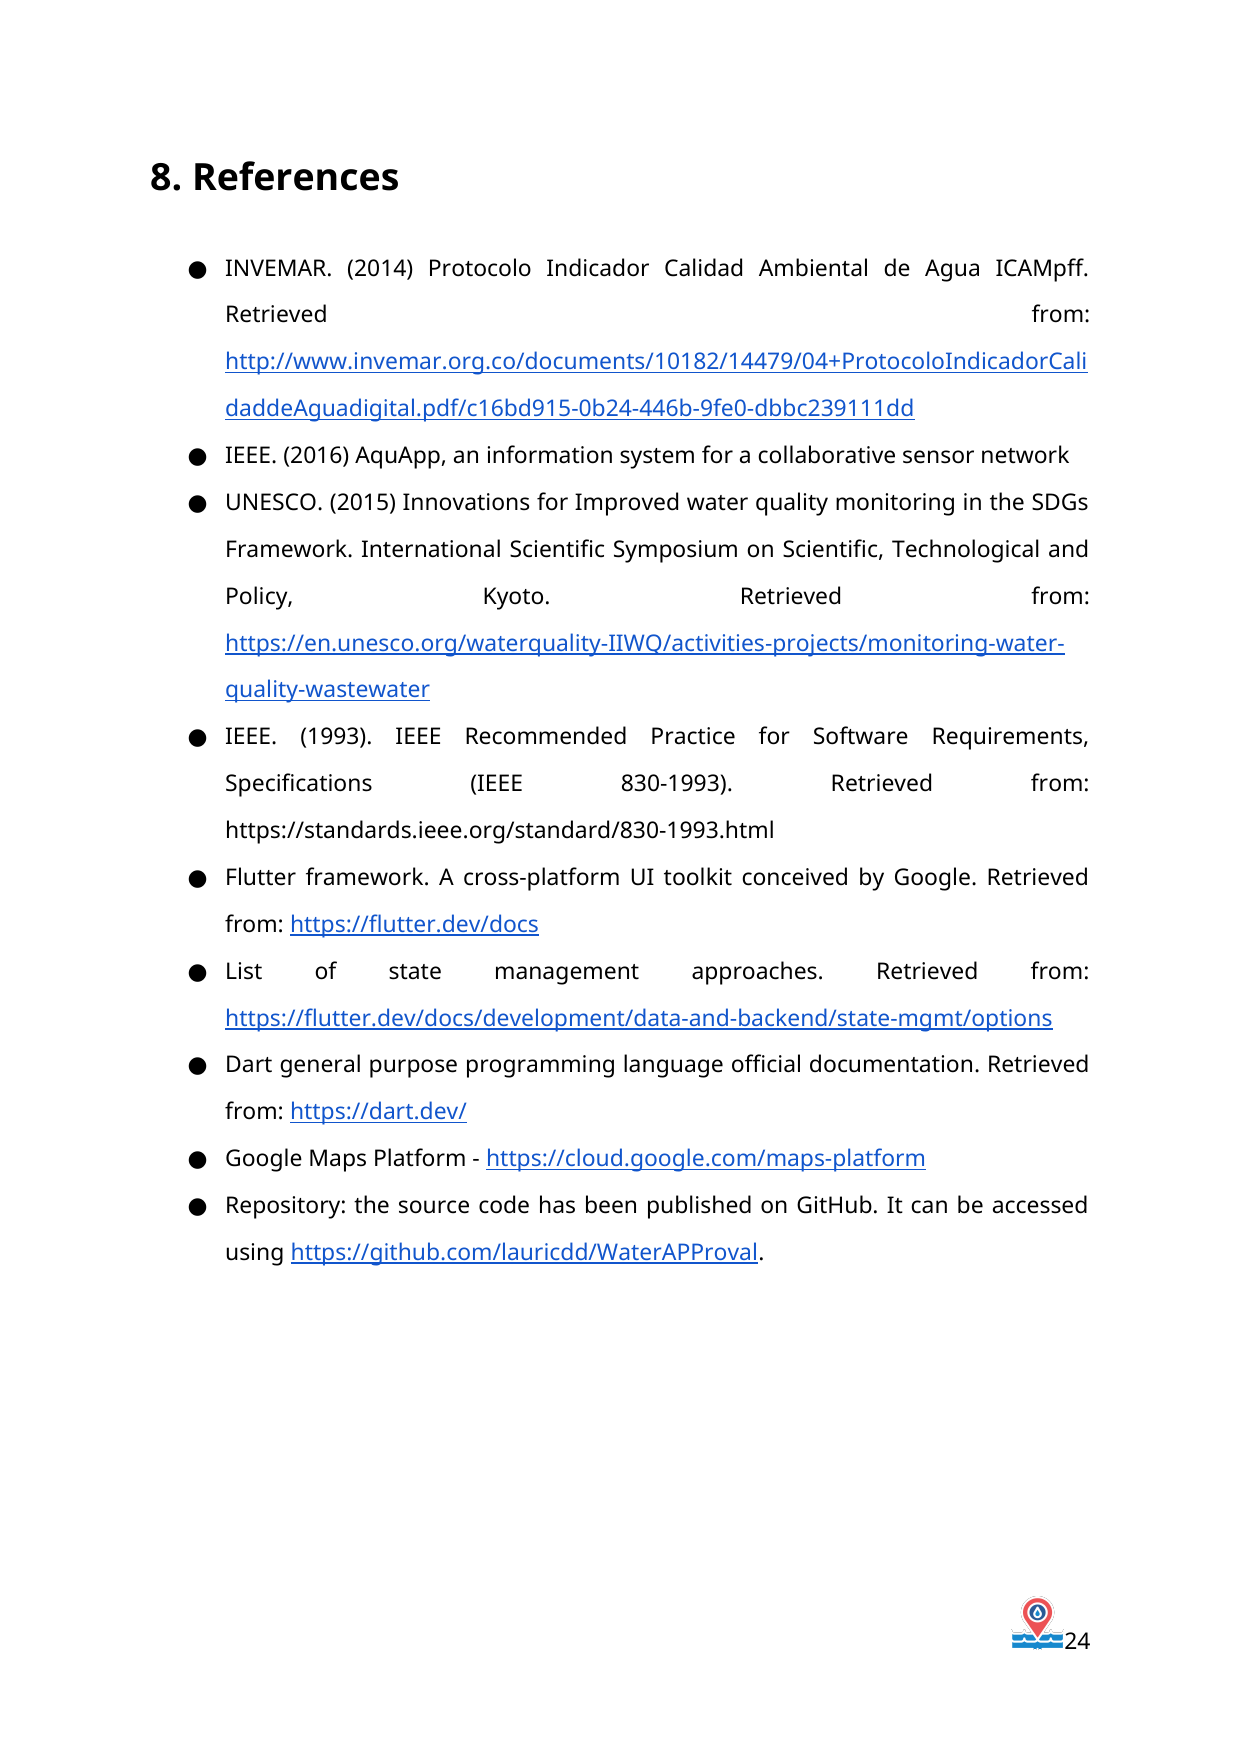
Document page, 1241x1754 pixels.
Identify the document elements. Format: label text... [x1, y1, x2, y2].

list Dart general purpose programming language official documentation. Retrieved from: https://dart.dev/ [187, 1048, 1090, 1127]
list List of state management approaches. Retrieved from: https://flutter.dev/docs/development/data-and-backend/state-mgmt/options [187, 955, 1090, 1033]
list Google Maps Platform - https://cloud.google.com/maps-platform [187, 1142, 1090, 1173]
list IEEE. (2016) AquApp, an information system for a collaborative sensor network [187, 439, 1090, 470]
list Flutter framework. A cross-platform UI toolkit conceived by Google. Retrieved from: https://flutter.dev/docs [187, 861, 1090, 939]
list UNESCO. (2015) Innovations for Improved water quality monitoring in the SDGs Framework. International Scientific Symposium on Scientific, Technological and Policy, Kyoto. Retrieved from: https://en.unesco.org/waterquality-IIWQ/activities-projects/monitoring-water-quality-wastewater [187, 486, 1090, 705]
list Repository: the source code has been published on GitHub. It can be accessed using https://github.com/lauricdd/WaterAPProval. [187, 1189, 1090, 1267]
list INVEMAR. (2014) Protocolo Indicador Calidad Ambiental de Agua ICAMpff. Retrieved from: http://www.invemar.org.co/documents/10182/14479/04+ProtocoloIndicadorCalidaddeAguadigital.pdf/c16bd915-0b24-446b-9fe0-dbbc239111dd [187, 252, 1090, 423]
picture [1011, 1596, 1064, 1650]
list IEEE. (1993). IEEE Recommended Practice for Software Requirements, Specifications (IEEE 830-1993). Retrieved from: https://standards.ieee.org/standard/830-1993.html [187, 720, 1090, 845]
subtitle 8. References [150, 150, 1090, 201]
